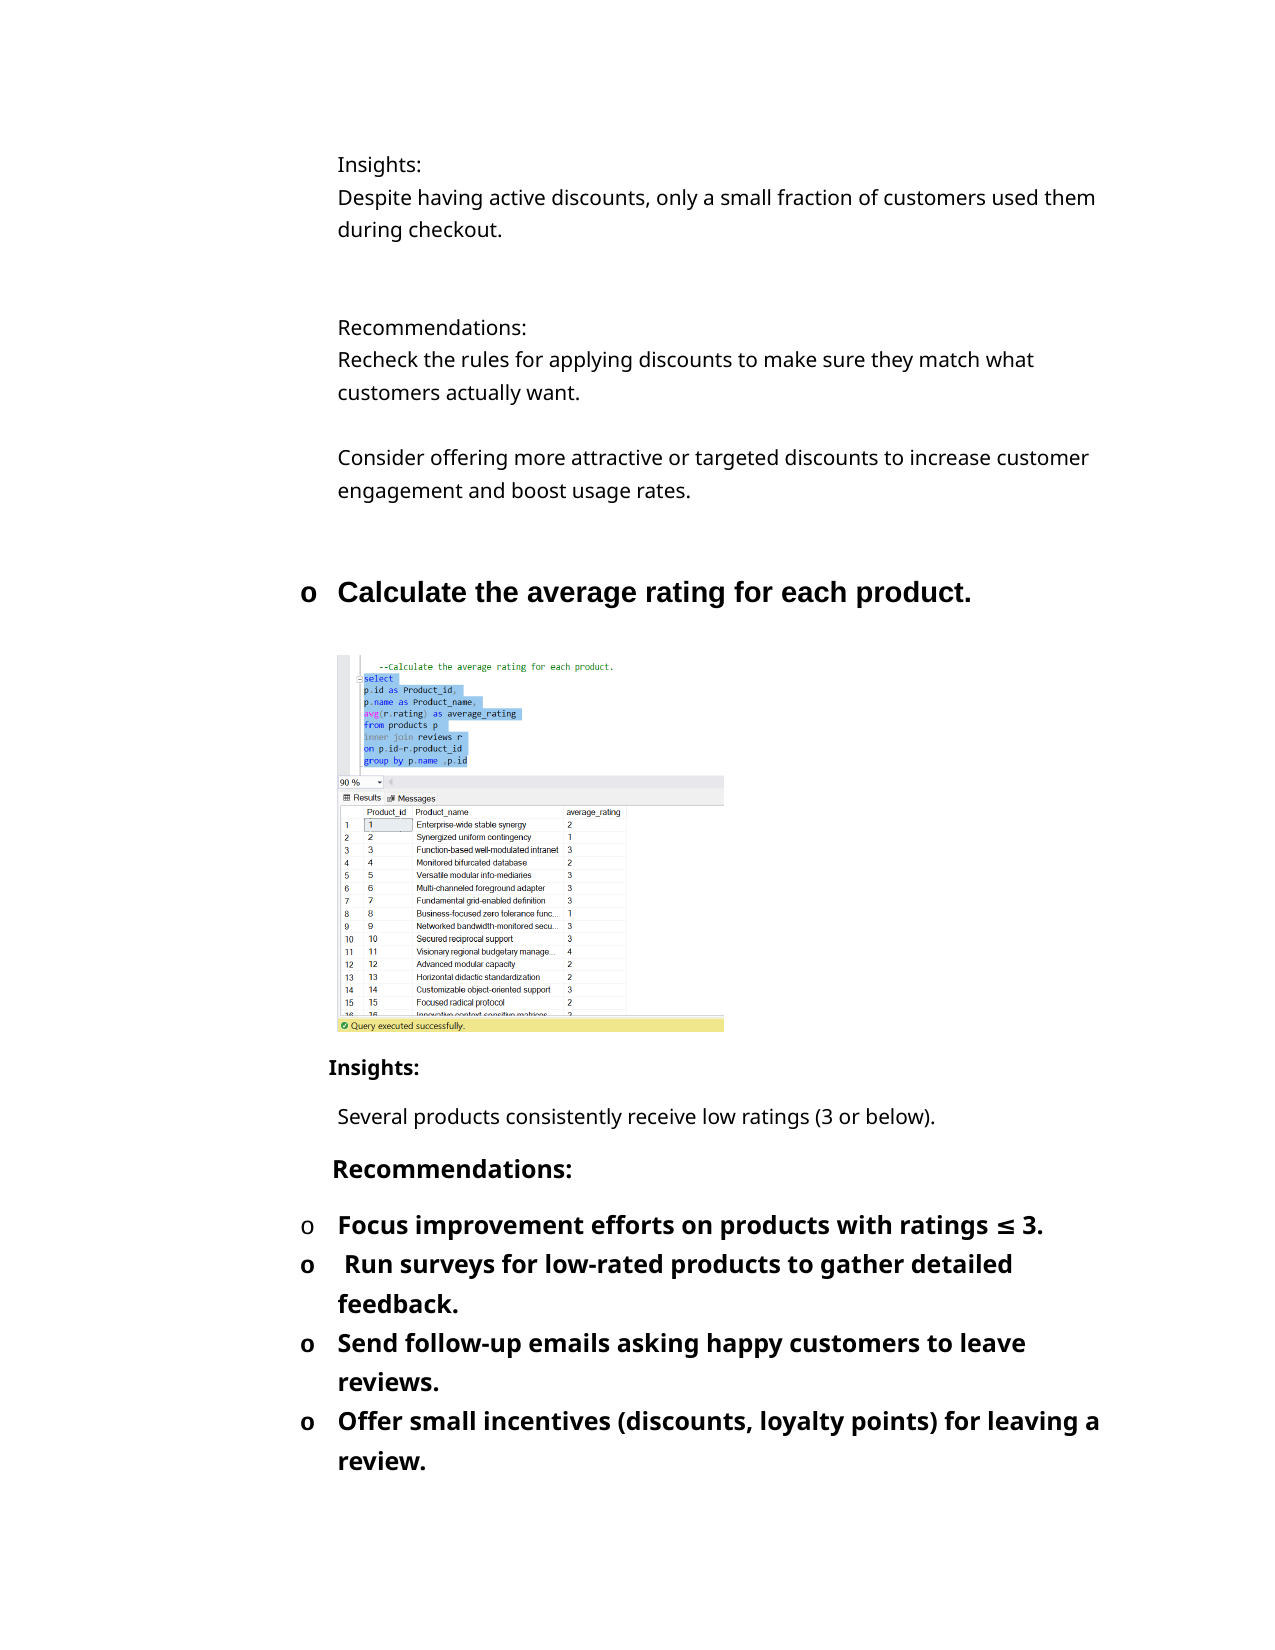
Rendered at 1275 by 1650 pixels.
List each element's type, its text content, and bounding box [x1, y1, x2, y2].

picture [337, 655, 724, 1032]
list Recommendations: [337, 280, 1125, 341]
list Run surveys for low-rated products to gather detailed feedback. [300, 1247, 1125, 1320]
list Focus improvement efforts on products with ratings ≤ 3. [300, 1208, 1125, 1242]
text Insights: [150, 1053, 1125, 1082]
list Calculate the average rating for each product. [300, 574, 1125, 611]
list Several products consistently receive low ratings (3 or below). [337, 1102, 1125, 1131]
list Insights: Despite having active discounts, only a small fraction of customers used them during checkout. [337, 150, 1125, 244]
list Offer small incentives (discounts, loyalty points) for leaving a review. [300, 1404, 1125, 1477]
list Recheck the rules for applying discounts to make sure they match what customers actually want. [337, 346, 1125, 407]
text Recommendations: [150, 1152, 1125, 1186]
list Consider offering more attractive or targeted discounts to increase customer engagement and boost usage rates. [337, 443, 1125, 504]
list Send follow-up emails asking happy customers to leave reviews. [300, 1326, 1125, 1399]
